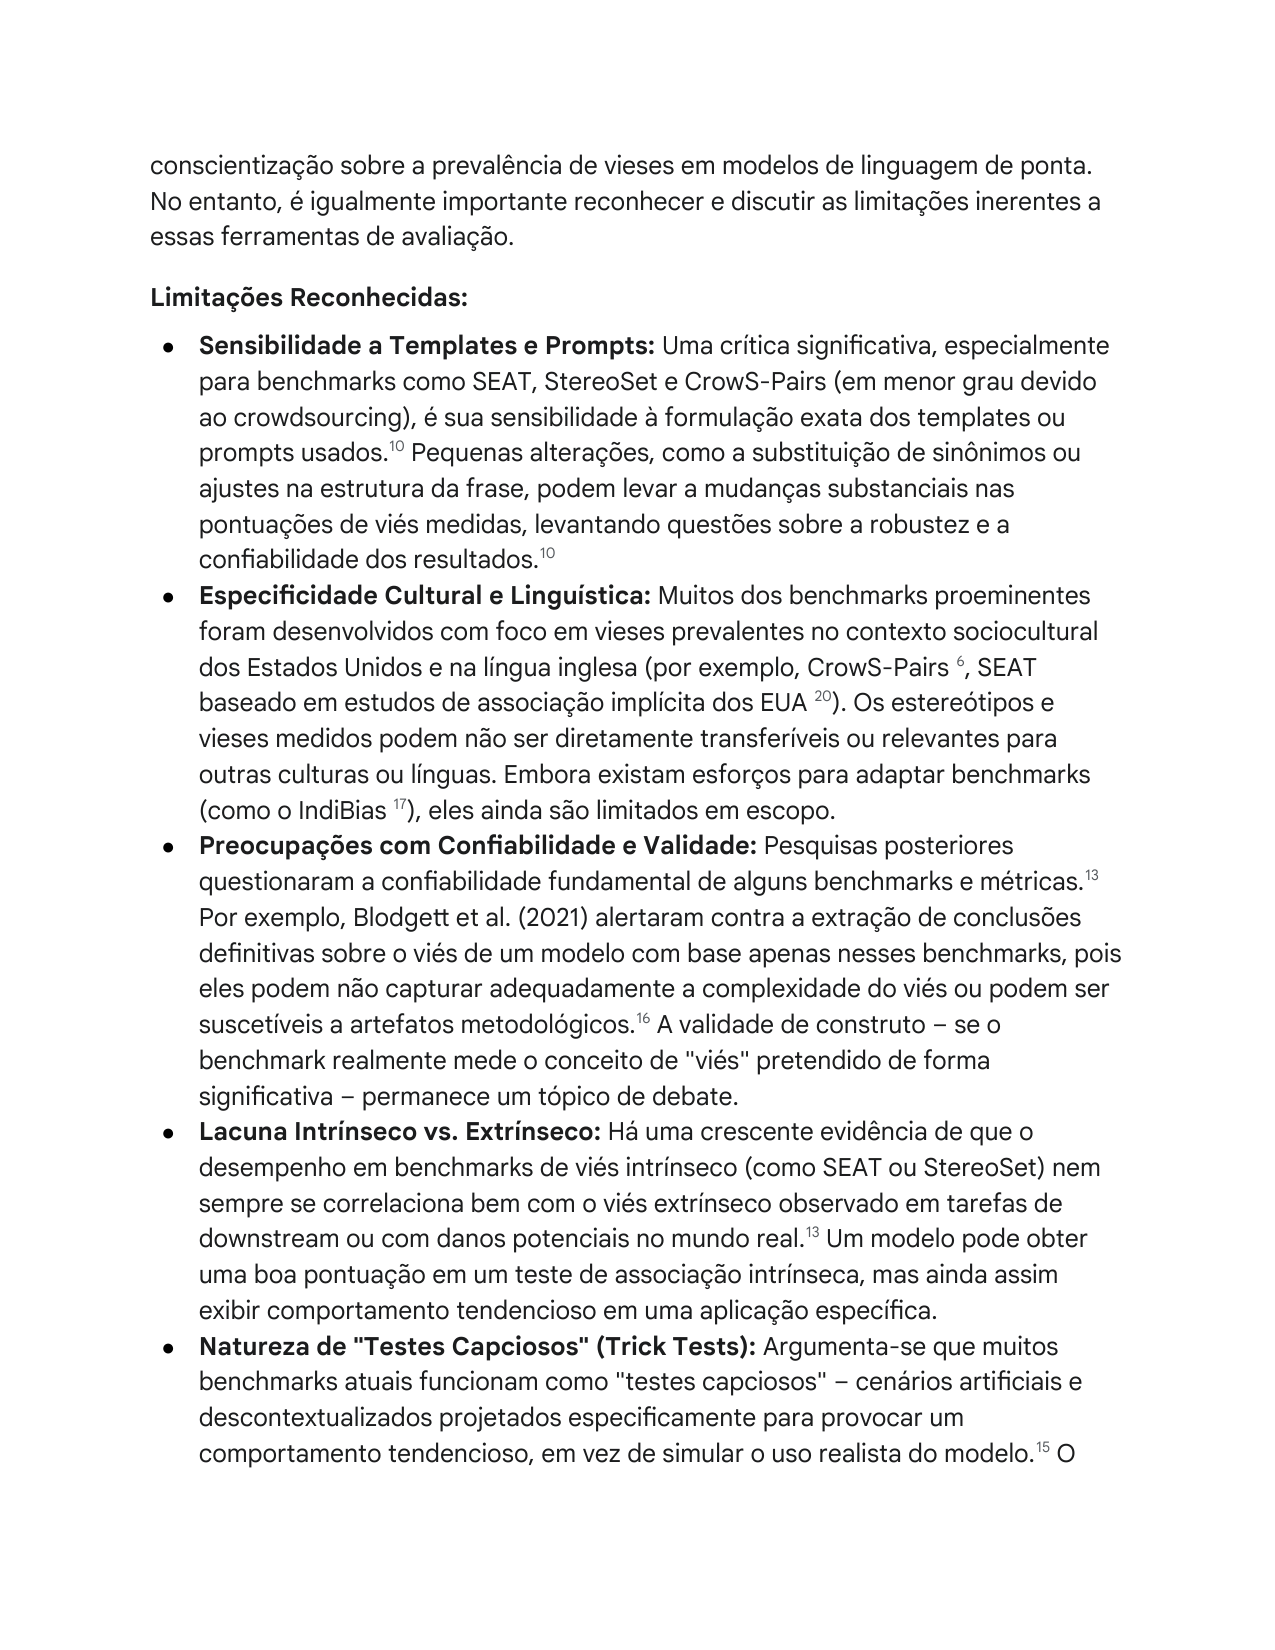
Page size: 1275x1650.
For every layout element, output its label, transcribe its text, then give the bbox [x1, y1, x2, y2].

list Preocupações com Confiabilidade e Validade: Pesquisas posteriores questionaram a confiabilidade fundamental de alguns benchmarks e métricas.13 Por exemplo, Blodgett et al. (2021) alertaram contra a extração de conclusões definitivas sobre o viés de um modelo com base apenas nesses benchmarks, pois eles podem não capturar adequadamente a complexidade do viés ou podem ser suscetíveis a artefatos metodológicos.16 A validade de construto – se o benchmark realmente mede o conceito de "viés" pretendido de forma significativa – permanece um tópico de debate. [161, 831, 1125, 1112]
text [150, 150, 1125, 253]
list Lacuna Intrínseco vs. Extrínseco: Há uma crescente evidência de que o desempenho em benchmarks de viés intrínseco (como SEAT ou StereoSet) nem sempre se correlaciona bem com o viés extrínseco observado em tarefas de downstream ou com danos potenciais no mundo real.13 Um modelo pode obter uma boa pontuação em um teste de associação intrínseca, mas ainda assim exibir comportamento tendencioso em uma aplicação específica. [161, 1116, 1125, 1326]
text Limitações Reconhecidas: [150, 282, 1125, 313]
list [161, 1331, 1125, 1469]
list Sensibilidade a Templates e Prompts: Uma crítica significativa, especialmente para benchmarks como SEAT, StereoSet e CrowS-Pairs (em menor grau devido ao crowdsourcing), é sua sensibilidade à formulação exata dos templates ou prompts usados.10 Pequenas alterações, como a substituição de sinônimos ou ajustes na estrutura da frase, podem levar a mudanças substanciais nas pontuações de viés medidas, levantando questões sobre a robustez e a confiabilidade dos resultados.10 [161, 330, 1125, 576]
list Especificidade Cultural e Linguística: Muitos dos benchmarks proeminentes foram desenvolvidos com foco em vieses prevalentes no contexto sociocultural dos Estados Unidos e na língua inglesa (por exemplo, CrowS-Pairs 6, SEAT baseado em estudos de associação implícita dos EUA 20). Os estereótipos e vieses medidos podem não ser diretamente transferíveis ou relevantes para outras culturas ou línguas. Embora existam esforços para adaptar benchmarks (como o IndiBias 17), eles ainda são limitados em escopo. [161, 581, 1125, 826]
